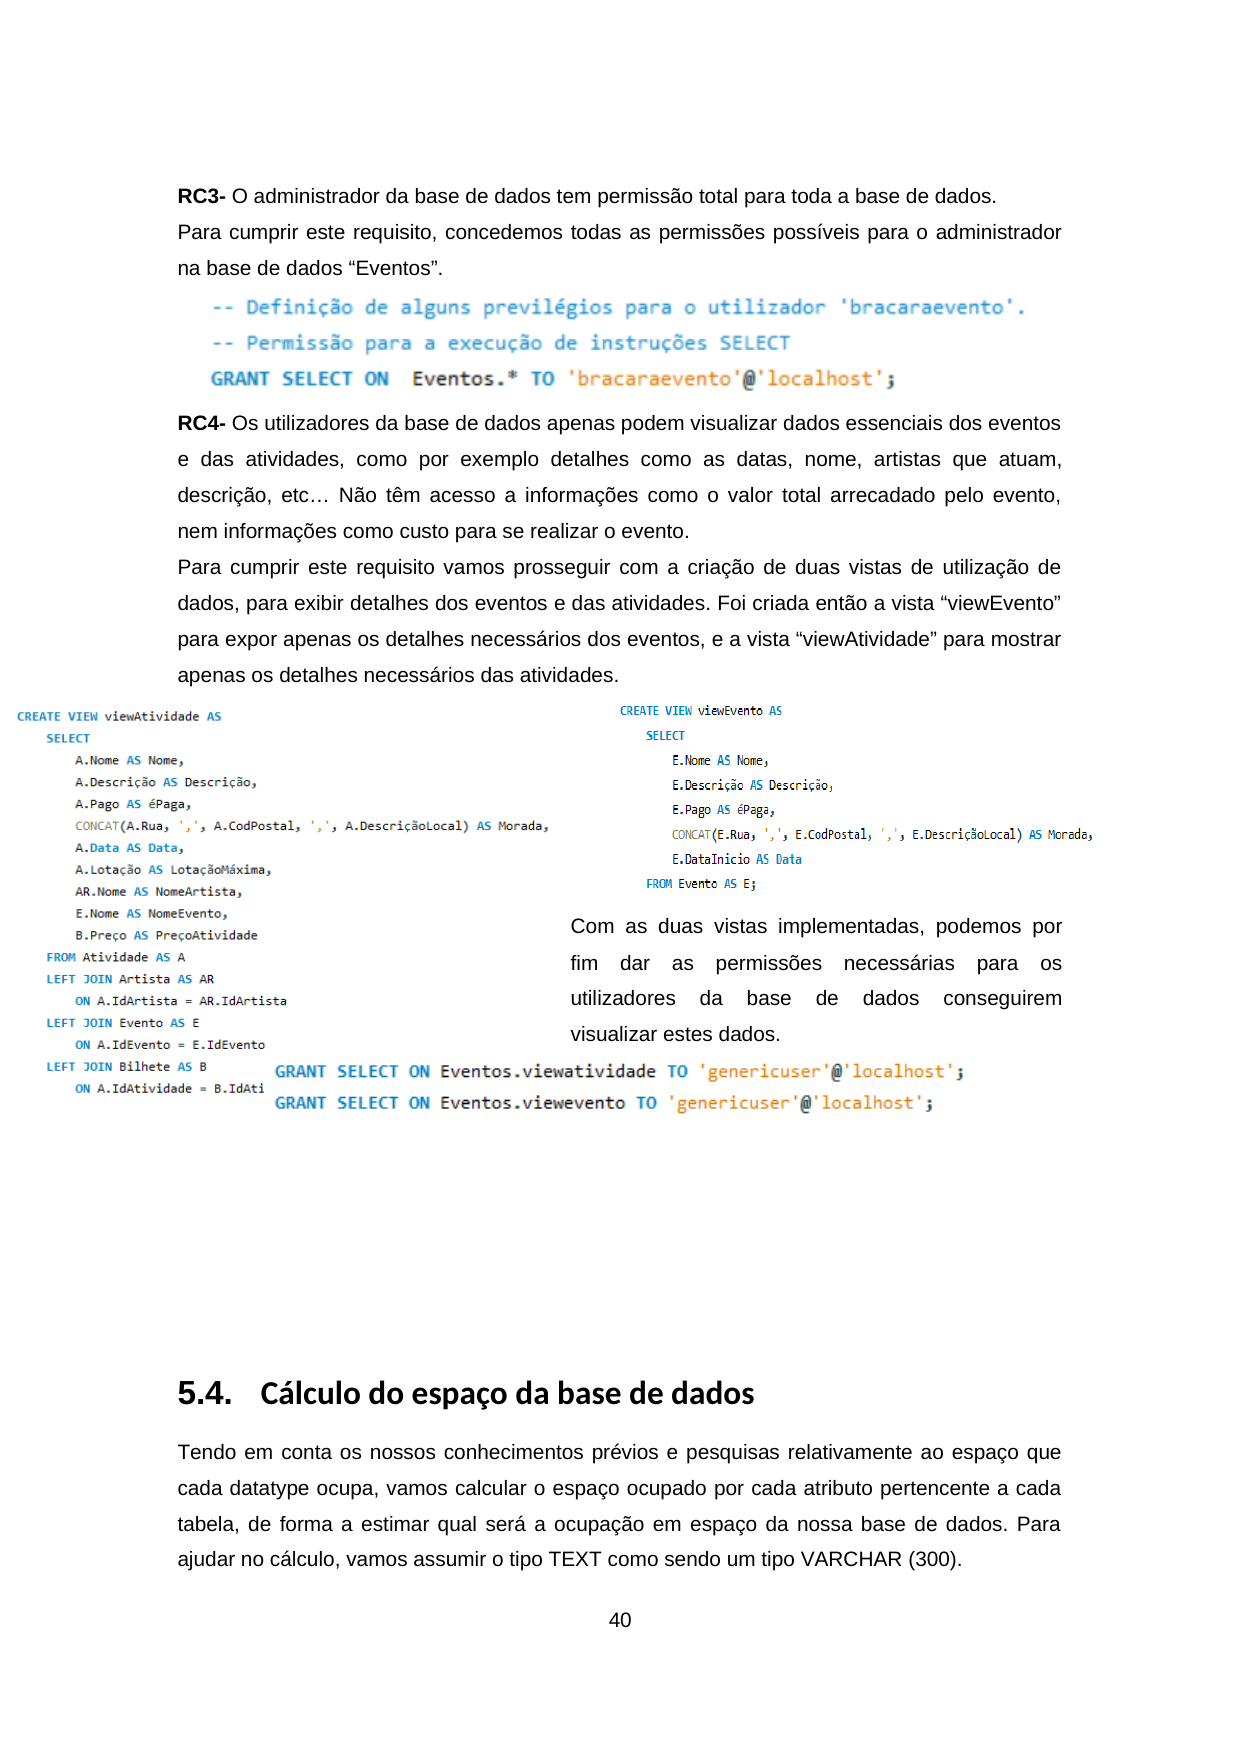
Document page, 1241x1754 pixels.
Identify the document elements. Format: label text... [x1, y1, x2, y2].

text RC4- Os utilizadores da base de dados apenas podem visualizar dados essenciais dos eventos e das atividades, como por exemplo detalhes como as datas, nome, artistas que atuam, descrição, etc… Não têm acesso a informações como o valor total arrecadado pelo evento, nem informações como custo para se realizar o evento. [177, 327, 1063, 543]
text Para cumprir este requisito vamos prosseguir com a criação de duas vistas de utilização de dados, para exibir detalhes dos eventos e das atividades. Foi criada então a vista “viewEvento” para expor apenas os detalhes necessários dos eventos, e a vista “viewAtividade” para mostrar apenas os detalhes necessários das atividades. [177, 555, 1063, 687]
text Tendo em conta os nossos conhecimentos prévios e pesquisas relativamente ao espaço que cada datatype ocupa, vamos calcular o espaço ocupado por cada atributo pertencente a cada tabela, de forma a estimar qual será a ocupação em espaço da nossa base de dados. Para ajudar no cálculo, vamos assumir o tipo TEXT como sendo um tipo VARCHAR (300). [177, 1439, 1063, 1571]
text Para cumprir este requisito, concedemos todas as permissões possíveis para o administrador na base de dados “Eventos”. [177, 219, 1063, 279]
picture [615, 703, 1094, 892]
picture [14, 705, 974, 1121]
picture [203, 293, 1034, 390]
text Cálculo do espaço da base de dados [177, 1372, 1063, 1413]
text Com as duas vistas implementadas, podemos por fim dar as permissões necessárias para os utilizadores da base de dados conseguirem visualizar estes dados. [552, 914, 1063, 1046]
text RC3- O administrador da base de dados tem permissão total para toda a base de dados. [177, 184, 1063, 208]
